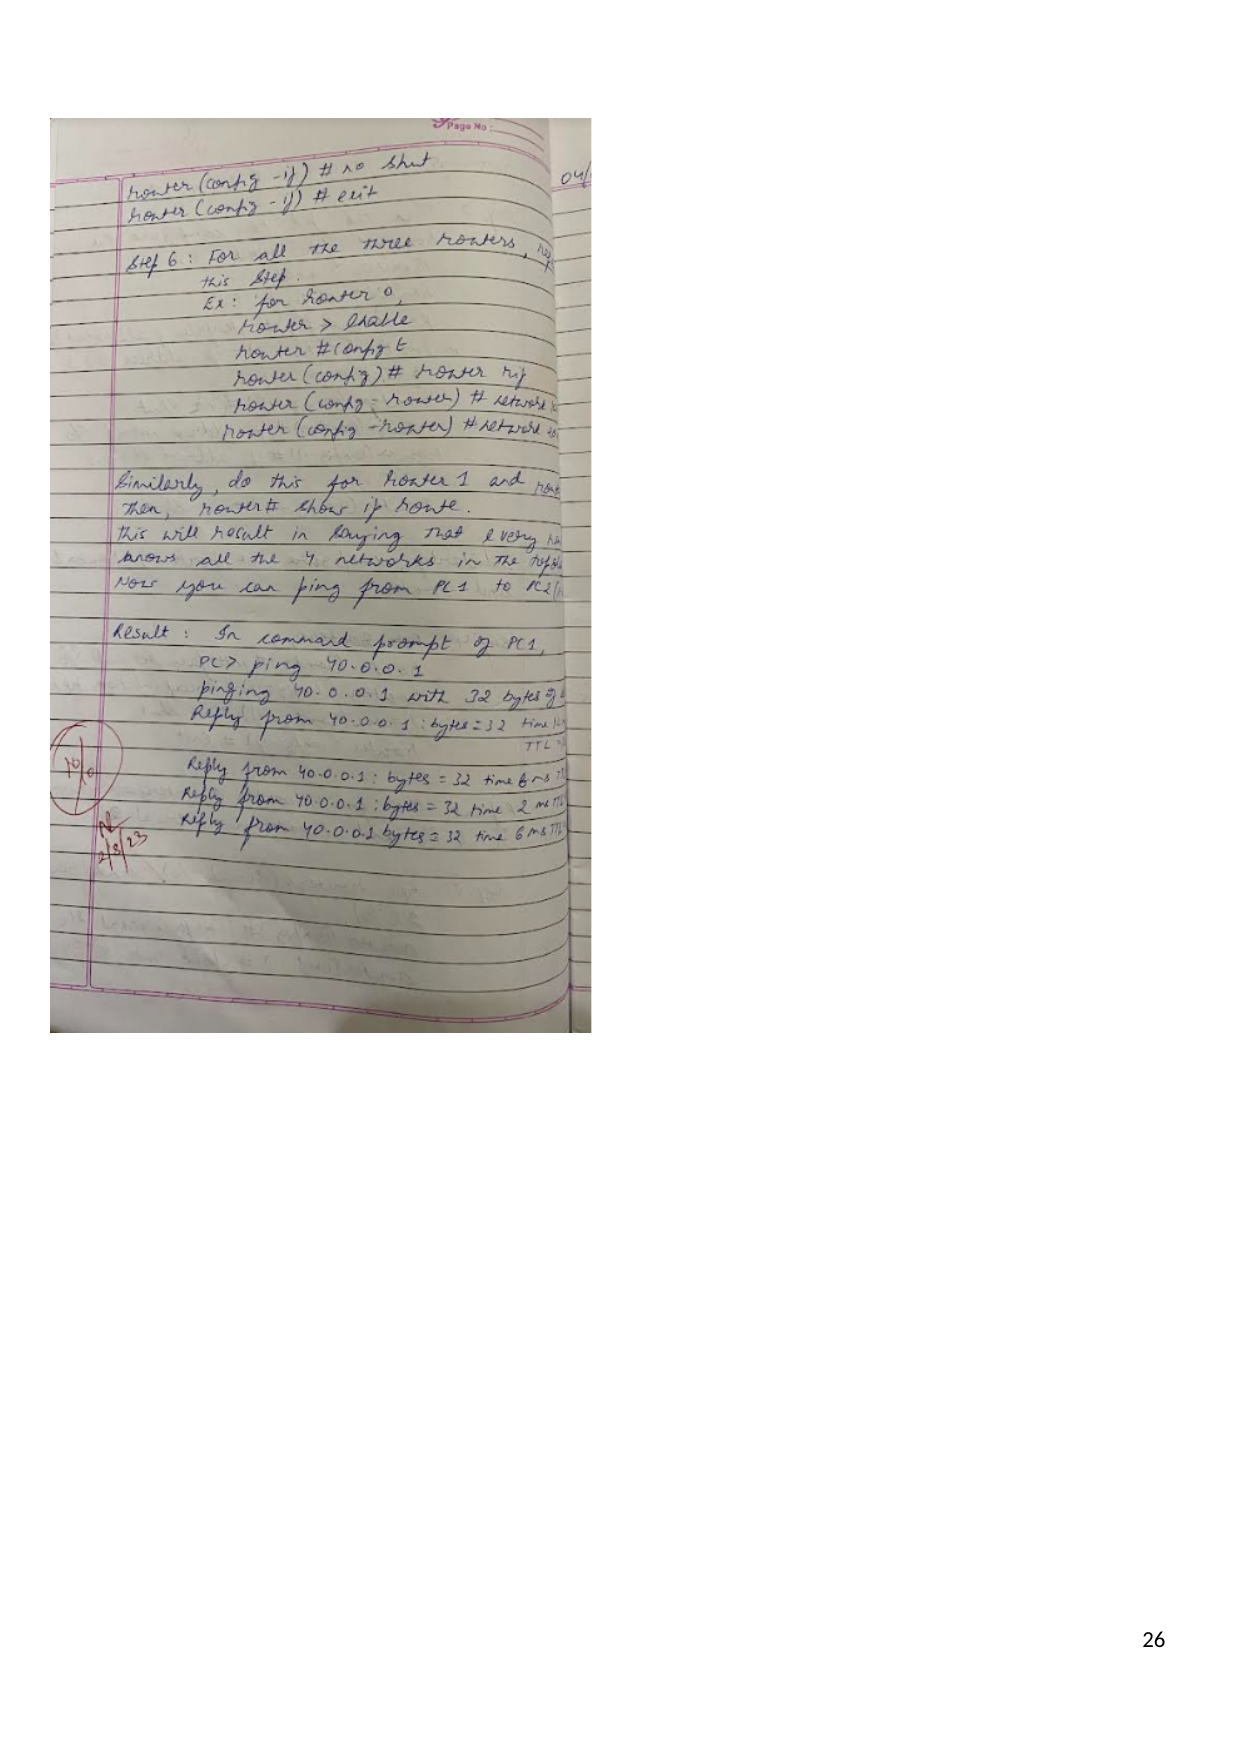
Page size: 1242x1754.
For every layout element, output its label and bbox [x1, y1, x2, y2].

picture [50, 118, 592, 1033]
